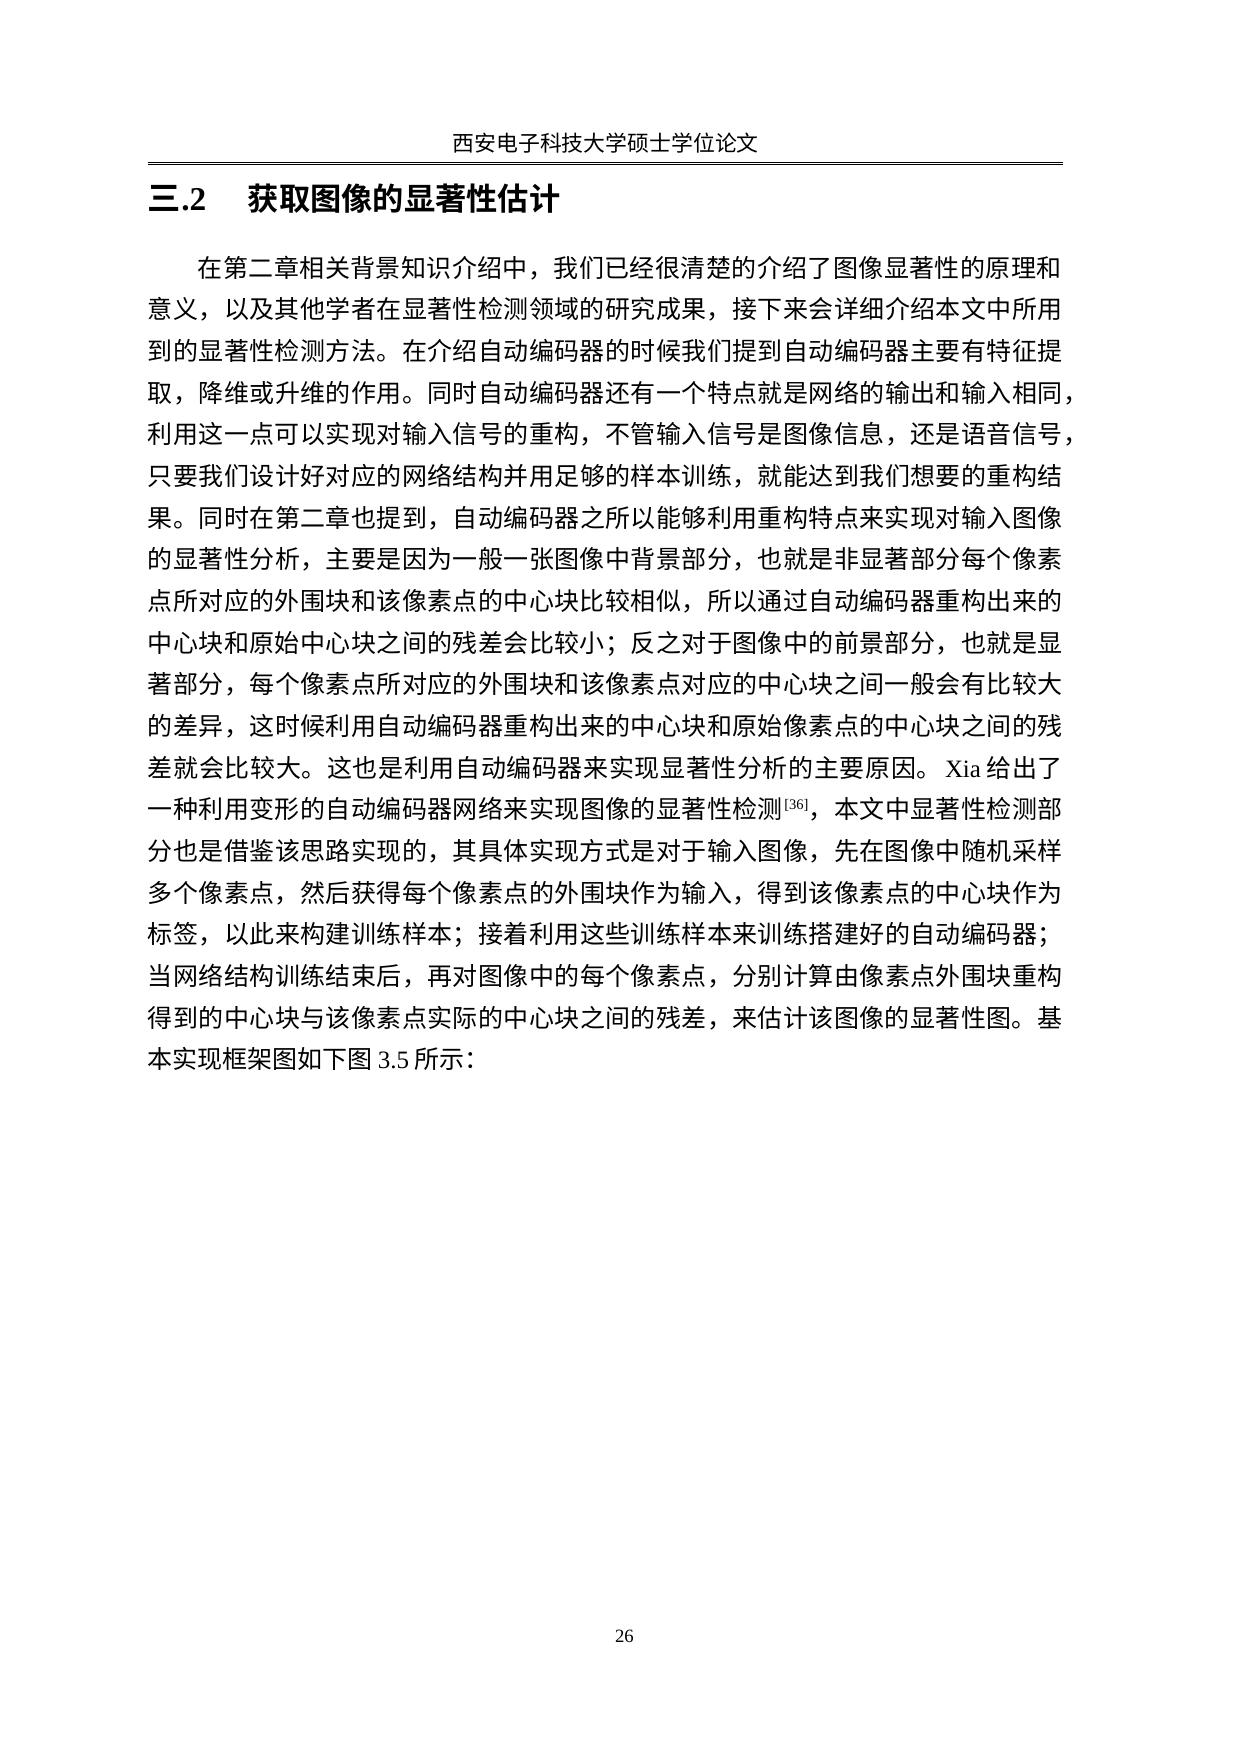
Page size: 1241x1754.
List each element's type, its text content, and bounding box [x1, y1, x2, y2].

subtitle 获取图像的显著性估计 [148, 177, 1063, 219]
text 在第二章相关背景知识介绍中，我们已经很清楚的介绍了图像显著性的原理和意义，以及其他学者在显著性检测领域的研究成果，接下来会详细介绍本文中所用到的显著性检测方法。在介绍自动编码器的时候我们提到自动编码器主要有特征提取，降维或升维的作用。同时自动编码器还有一个特点就是网络的输出和输入相同，利用这一点可以实现对输入信号的重构，不管输入信号是图像信息，还是语音信号，只要我们设计好对应的网络结构并用足够的样本训练，就能达到我们想要的重构结果。同时在第二章也提到，自动编码器之所以能够利用重构特点来实现对输入图像的显著性分析，主要是因为一般一张图像中背景部分，也就是非显著部分每个像素点所对应的外围块和该像素点的中心块比较相似，所以通过自动编码器重构出来的中心块和原始中心块之间的残差会比较小；反之对于图像中的前景部分，也就是显著部分，每个像素点所对应的外围块和该像素点对应的中心块之间一般会有比较大的差异，这时候利用自动编码器重构出来的中心块和原始像素点的中心块之间的残差就会比较大。这也是利用自动编码器来实现显著性分析的主要原因。Xia给出了一种利用变形的自动编码器网络来实现图像的显著性检测[36]，本文中显著性检测部分也是借鉴该思路实现的，其具体实现方式是对于输入图像，先在图像中随机采样多个像素点，然后获得每个像素点的外围块作为输入，得到该像素点的中心块作为标签，以此来构建训练样本；接着利用这些训练样本来训练搭建好的自动编码器；当网络结构训练结束后，再对图像中的每个像素点，分别计算由像素点外围块重构得到的中心块与该像素点实际的中心块之间的残差，来估计该图像的显著性图。基本实现框架图如下图3.5所示： [148, 244, 1063, 1077]
